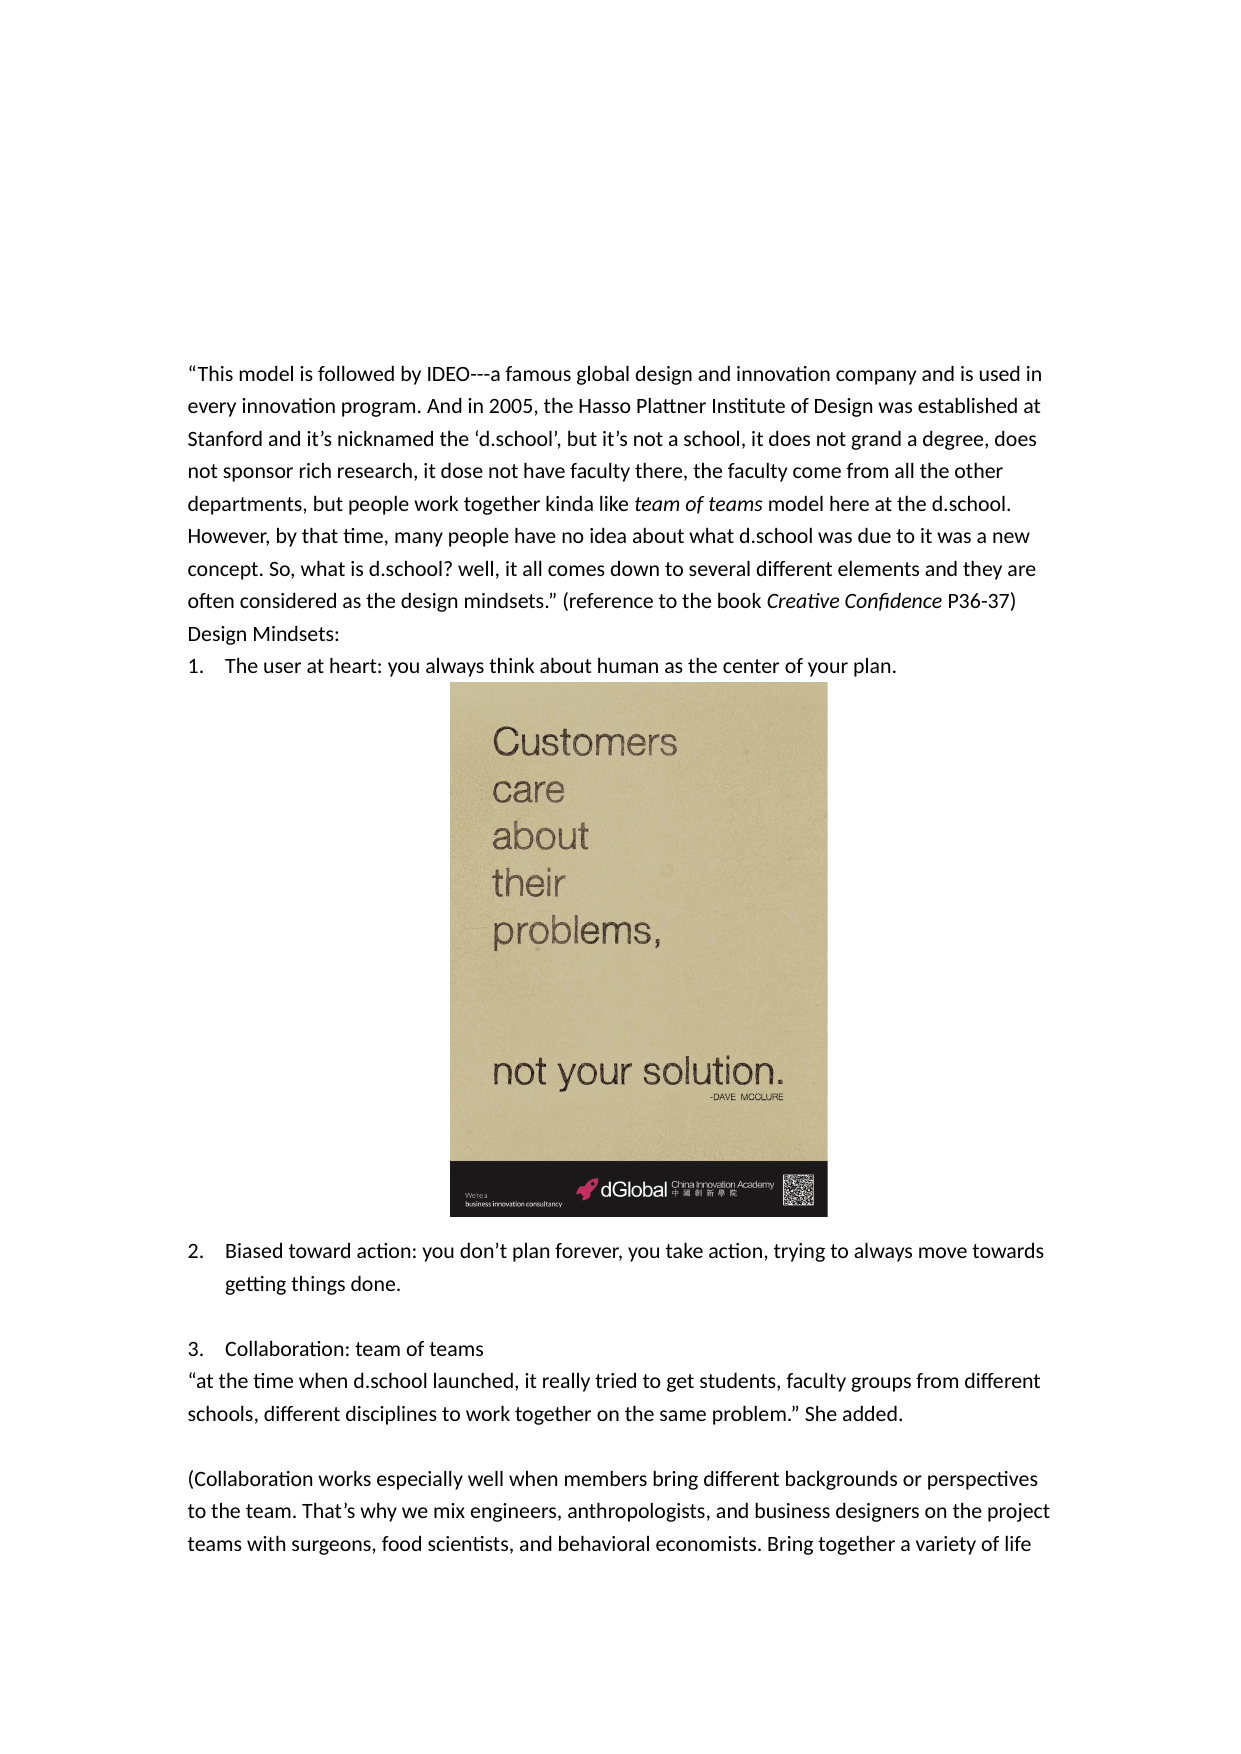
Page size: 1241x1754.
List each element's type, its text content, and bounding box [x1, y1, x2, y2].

list Collaboration: team of teams [187, 1332, 1053, 1364]
list The user at heart: you always think about human as the center of your plan. [187, 649, 1053, 682]
picture [450, 682, 828, 1217]
text “at the time when d.school launched, it really tried to get students, faculty groups from different schools, different disciplines to work together on the same problem.” She added. [187, 1364, 1053, 1429]
text “This model is followed by IDEO---a famous global design and innovation company and is used in every innovation program. And in 2005, the Hasso Plattner Institute of Design was established at Stanford and it’s nicknamed the ‘d.school’, but it’s not a school, it does not grand a degree, does not sponsor rich research, it dose not have faculty there, the faculty come from all the other departments, but people work together kinda like team of teams model here at the d.school. However, by that time, many people have no idea about what d.school was due to it was a new concept. So, what is d.school? well, it all comes down to several different elements and they are often considered as the design mindsets.” (reference to the book Creative Confidence P36-37) [187, 357, 1053, 617]
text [187, 1462, 1053, 1559]
list Biased toward action: you don’t plan forever, you take action, trying to always move towards getting things done. [187, 1234, 1053, 1299]
text Design Mindsets: [187, 617, 1053, 649]
